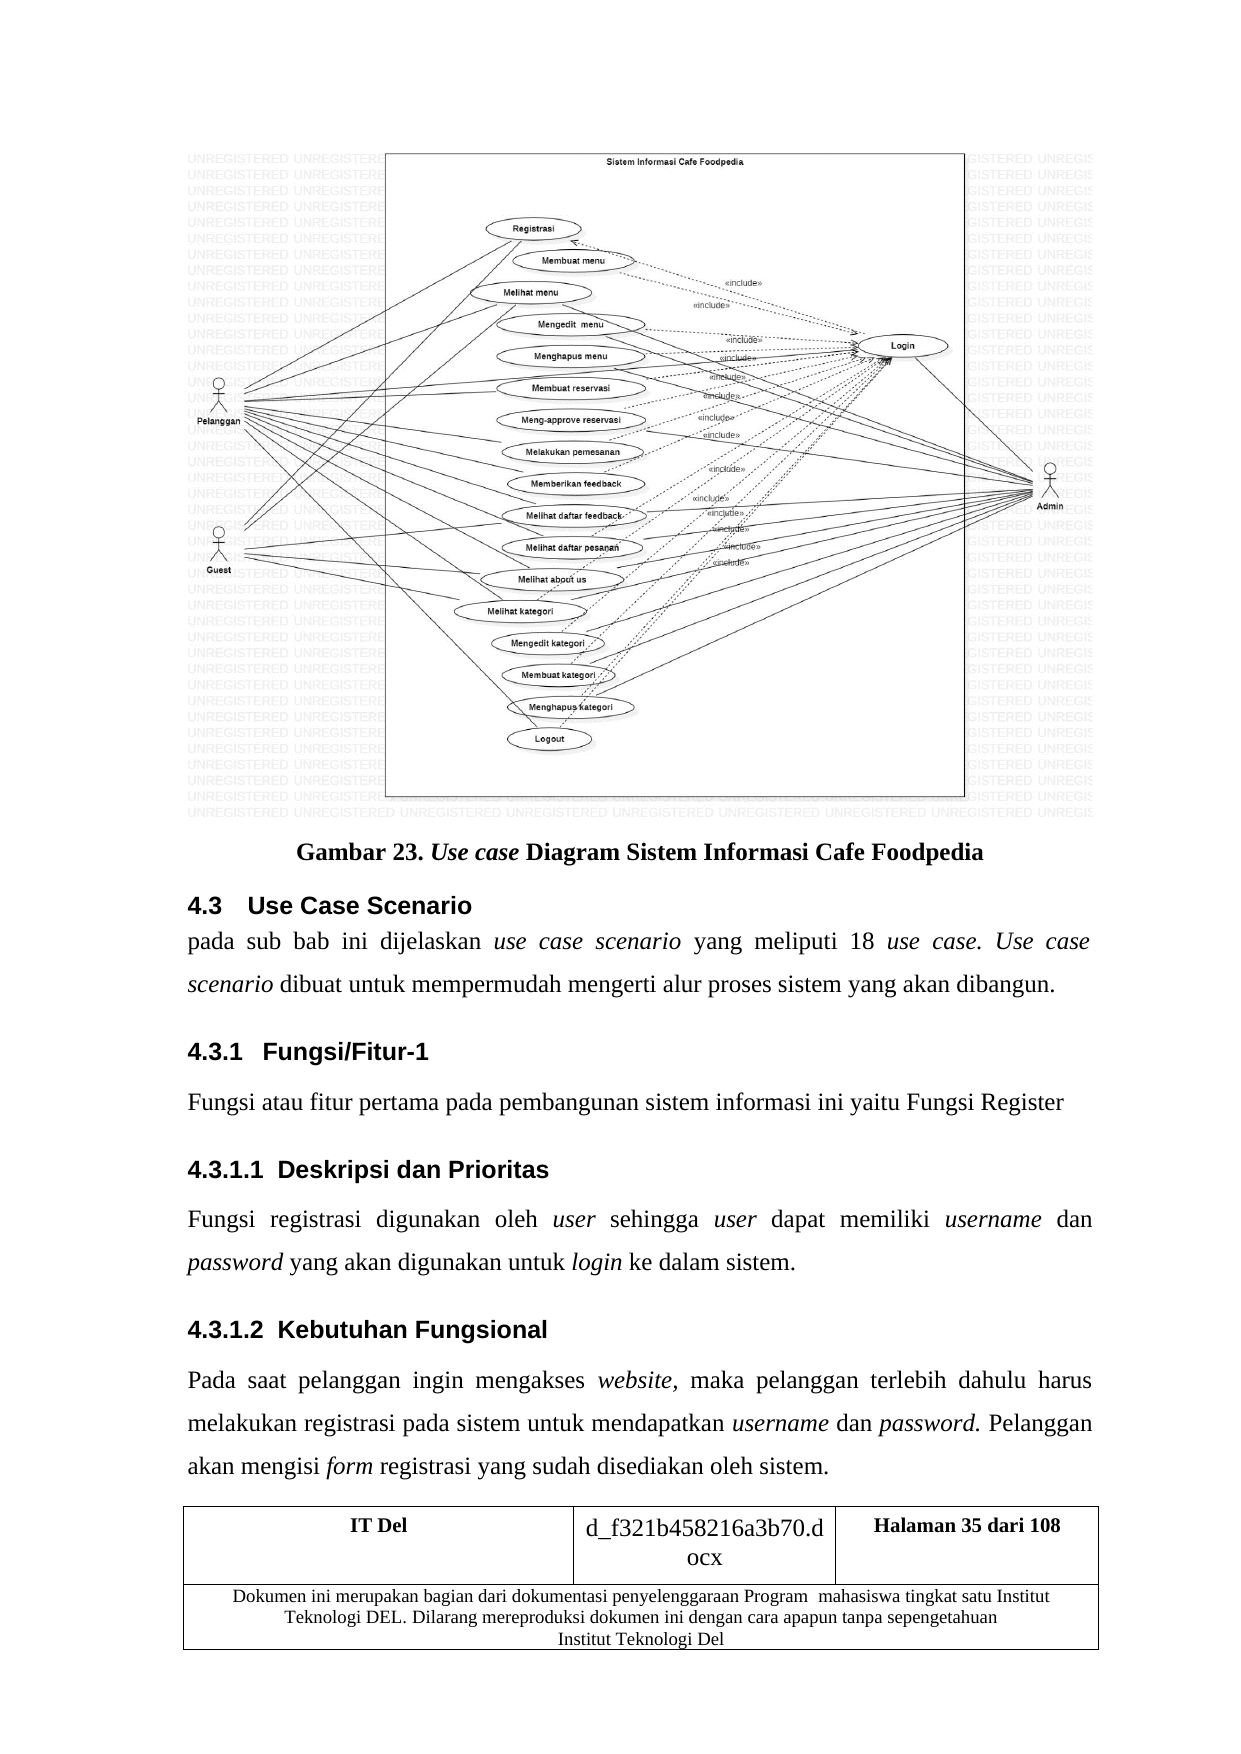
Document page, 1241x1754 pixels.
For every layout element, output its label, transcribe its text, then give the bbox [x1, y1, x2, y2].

text Fungsi registrasi digunakan oleh user sehingga user dapat memiliki username dan password yang akan digunakan untuk login ke dalam sistem. [187, 1204, 1092, 1276]
subtitle Deskripsi dan Prioritas [187, 1155, 1092, 1183]
subtitle Kebutuhan Fungsional [187, 1315, 1092, 1344]
text Fungsi atau fitur pertama pada pembangunan sistem informasi ini yaitu Fungsi Register [187, 1087, 1092, 1115]
subtitle Use Case Scenario [187, 891, 1092, 920]
text pada sub bab ini dijelaskan use case scenario yang meliputi 18 use case. Use case scenario dibuat untuk mempermudah mengerti alur proses sistem yang akan dibangun. [187, 926, 1092, 998]
text Gambar 23. Use case Diagram Sistem Informasi Cafe Foodpedia [187, 837, 1092, 866]
subtitle Fungsi/Fitur-1 [187, 1037, 1092, 1066]
text Pada saat pelanggan ingin mengakses website, maka pelanggan terlebih dahulu harus melakukan registrasi pada sistem untuk mendapatkan username dan password. Pelanggan akan mengisi form registrasi yang sudah disediakan oleh sistem. [187, 1365, 1092, 1480]
picture [187, 147, 1093, 823]
